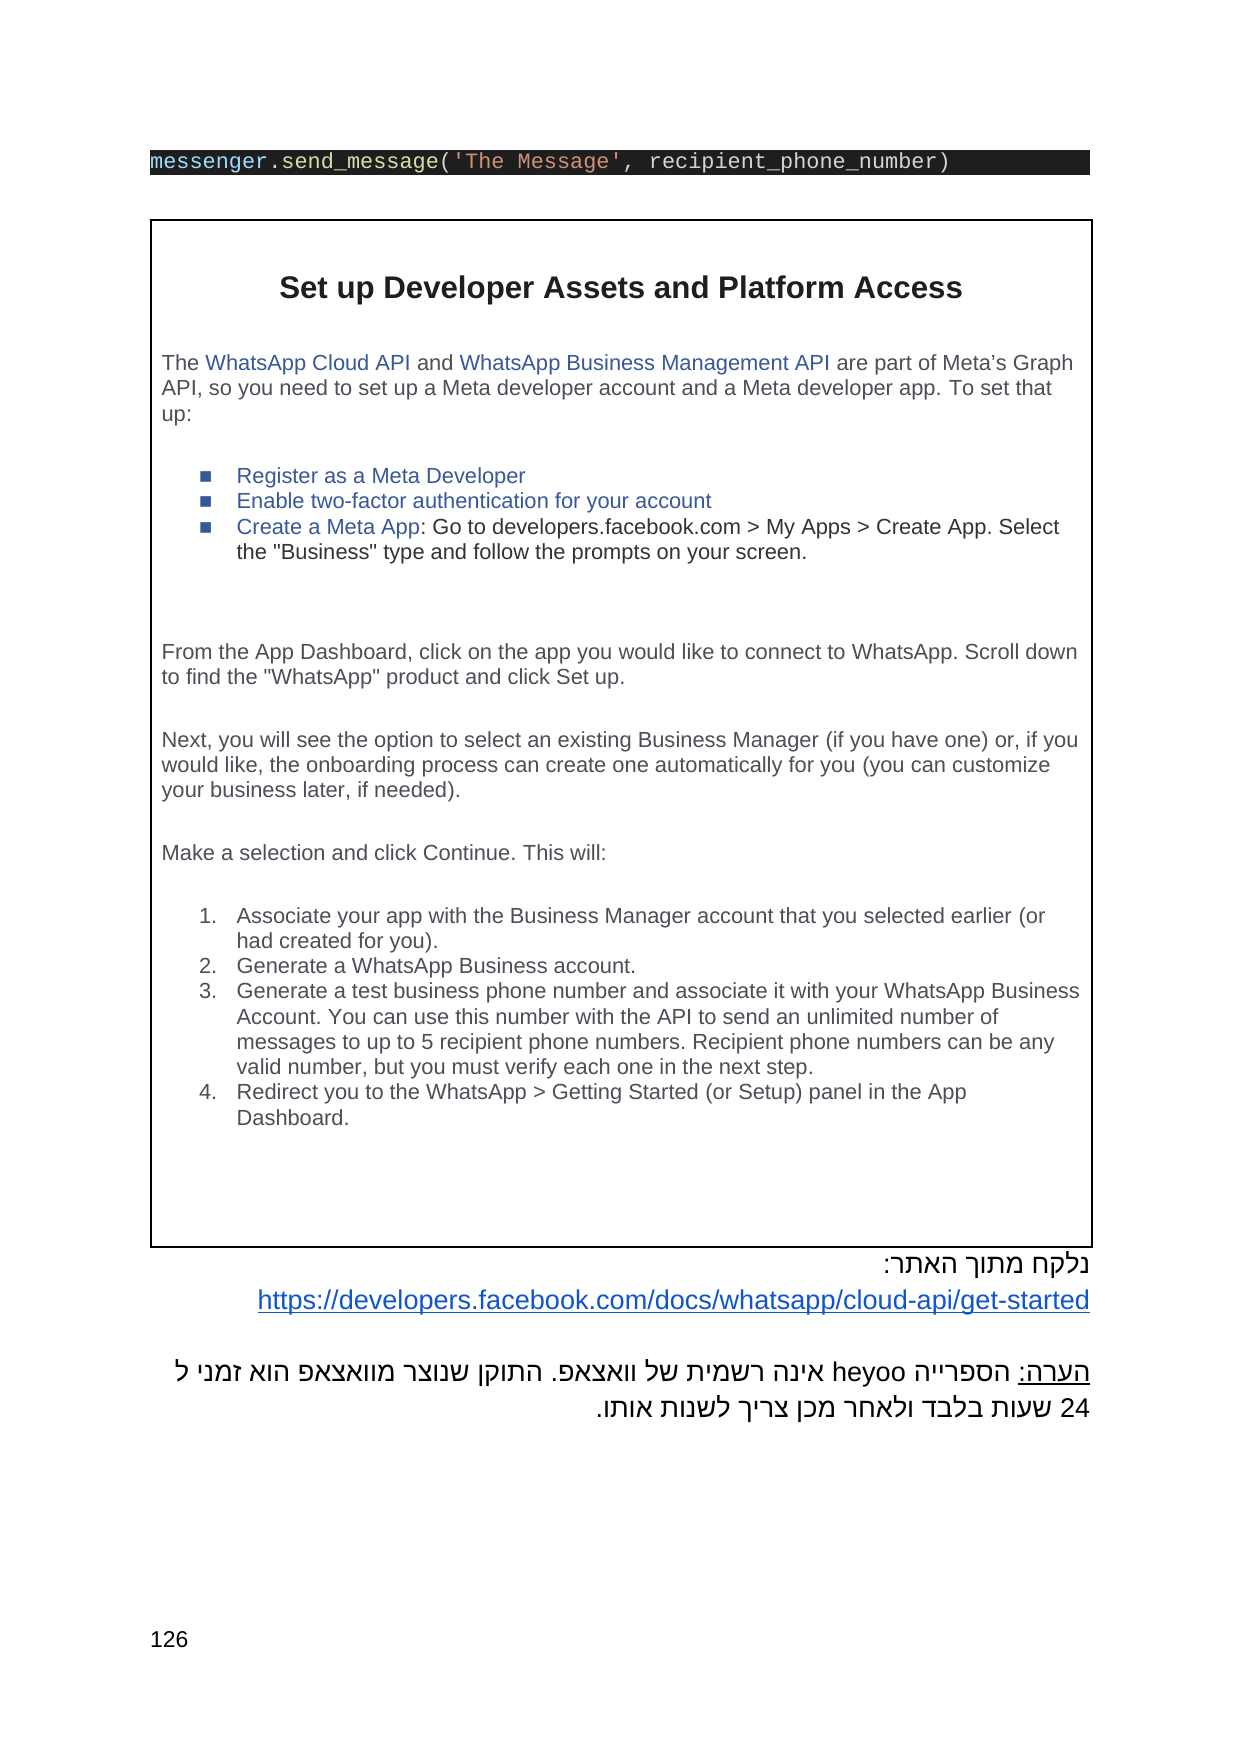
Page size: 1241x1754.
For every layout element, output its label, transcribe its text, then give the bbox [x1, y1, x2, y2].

table_header Set up Developer Assets and Platform Access The WhatsApp Cloud API and WhatsApp Business Management API are part of Meta’s Graph API, so you need to set up a Meta developer account and a Meta developer app. To set that up: Register as a Meta Developer Enable two-factor authentication for your account Create a Meta App: Go to developers.facebook.com > My Apps > Create App. Select the "Business" type and follow the prompts on your screen. From the App Dashboard, click on the app you would like to connect to WhatsApp. Scroll down to find the "WhatsApp" product and click Set up. Next, you will see the option to select an existing Business Manager (if you have one) or, if you would like, the onboarding process can create one automatically for you (you can customize your business later, if needed). Make a selection and click Continue. This will: Associate your app with the Business Manager account that you selected earlier (or had created for you). Generate a WhatsApp Business account. Generate a test business phone number and associate it with your WhatsApp Business Account. You can use this number with the API to send an unlimited number of messages to up to 5 recipient phone numbers. Recipient phone numbers can be any valid number, but you must verify each one in the next step. Redirect you to the WhatsApp > Getting Started (or Setup) panel in the App Dashboard. [152, 221, 1091, 1246]
text הערה: הספרייה heyoo אינה רשמית של וואצאפ. התוקן שנוצר מוואצאפ הוא זמני ל24 שעות בלבד ולאחר מכן צריך לשנות אותו. [150, 1356, 1090, 1423]
text נלקח מתוך האתר: https://developers.facebook.com/docs/whatsapp/cloud-api/get-started [150, 1248, 1090, 1316]
text messenger.send_message('The Message', recipient_phone_number) [150, 150, 1090, 175]
